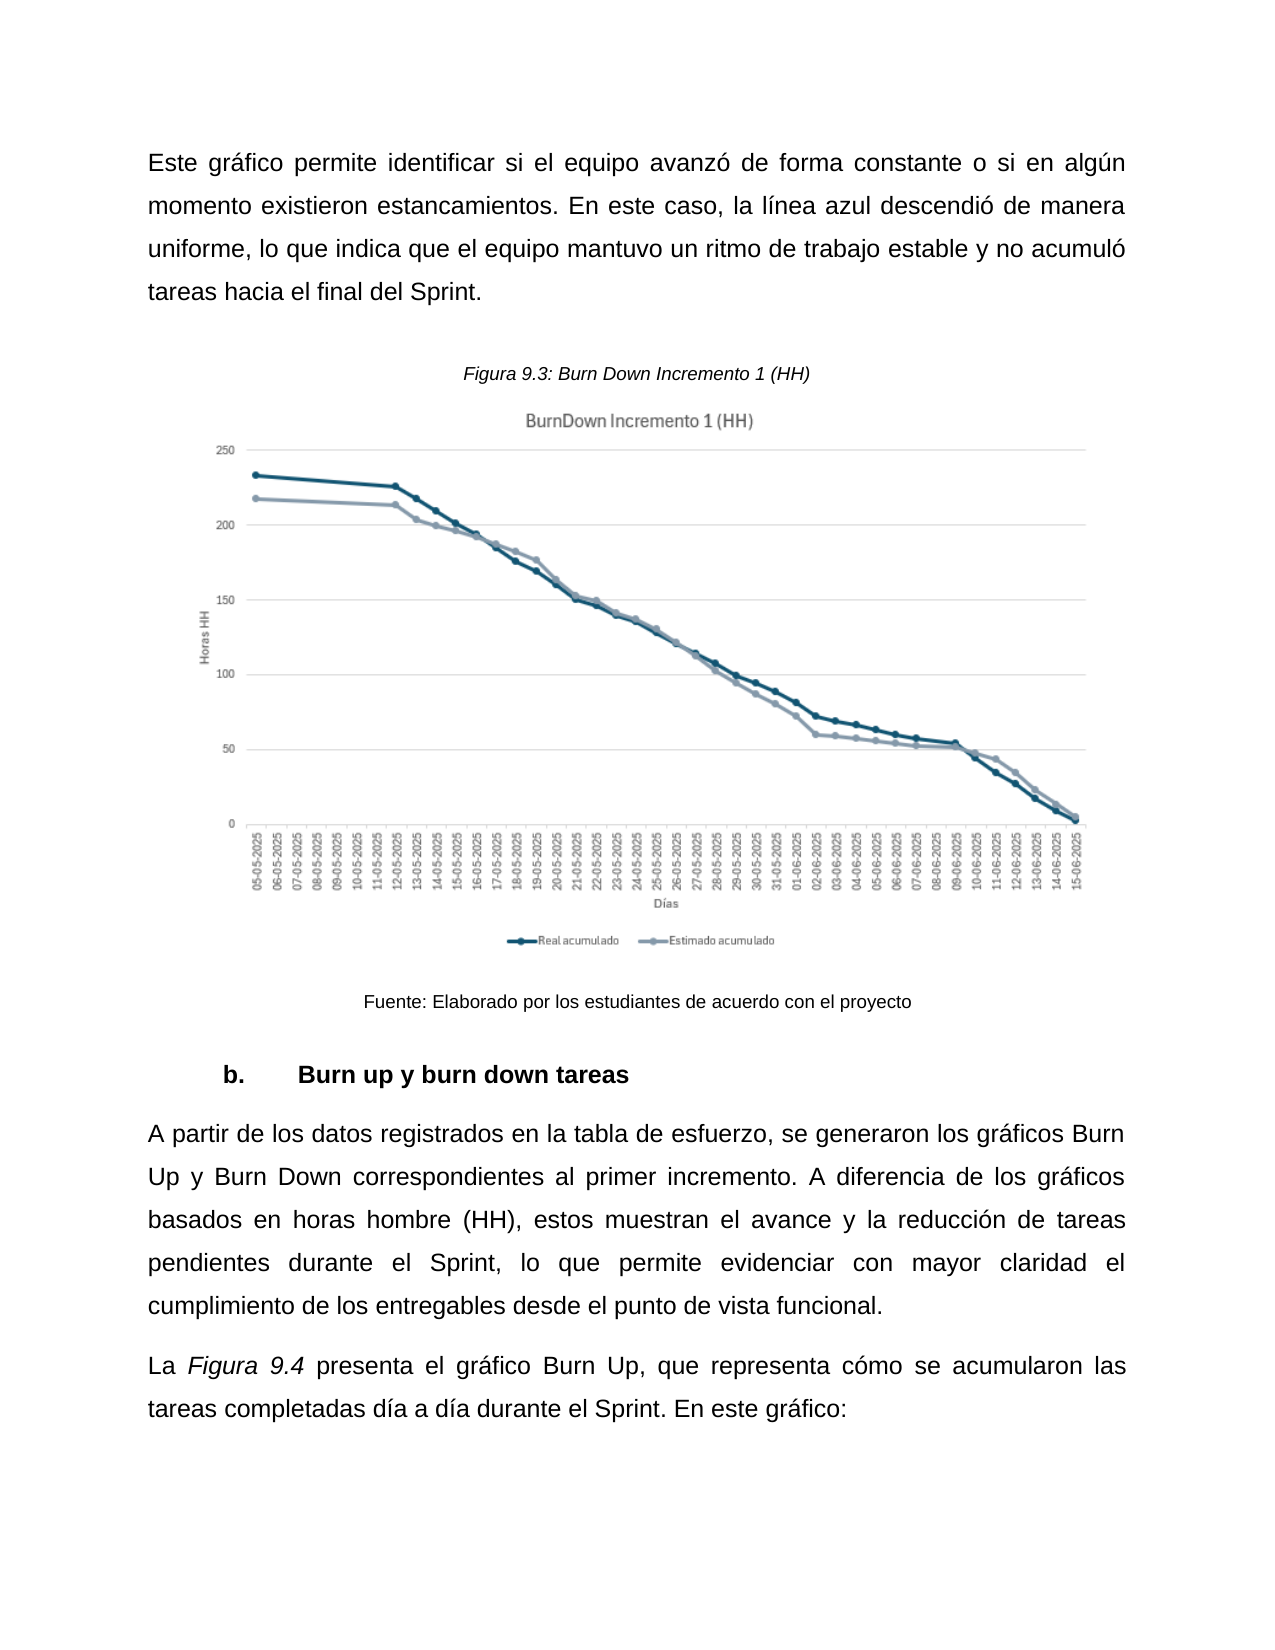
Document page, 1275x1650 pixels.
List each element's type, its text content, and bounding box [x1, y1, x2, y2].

picture [186, 405, 1089, 952]
subtitle Burn up y burn down tareas [223, 1061, 1127, 1089]
text La Figura 9.4 presenta el gráfico Burn Up, que representa cómo se acumularon las tareas completadas día a día durante el Sprint. En este gráfico: [148, 1351, 1127, 1423]
text A partir de los datos registrados en la tabla de esfuerzo, se generaron los gráficos Burn Up y Burn Down correspondientes al primer incremento. A diferencia de los gráficos basados en horas hombre (HH), estos muestran el avance y la reducción de tareas pendientes durante el Sprint, lo que permite evidenciar con mayor claridad el cumplimiento de los entregables desde el punto de vista funcional. [148, 1118, 1127, 1320]
text Figura 9.3: Burn Down Incremento 1 (HH) [148, 363, 1127, 384]
text Fuente: Elaborado por los estudiantes de acuerdo con el proyecto [148, 991, 1127, 1012]
text Este gráfico permite identificar si el equipo avanzó de forma constante o si en algún momento existieron estancamientos. En este caso, la línea azul descendió de manera uniforme, lo que indica que el equipo mantuvo un ritmo de trabajo estable y no acumuló tareas hacia el final del Sprint. [148, 148, 1127, 306]
